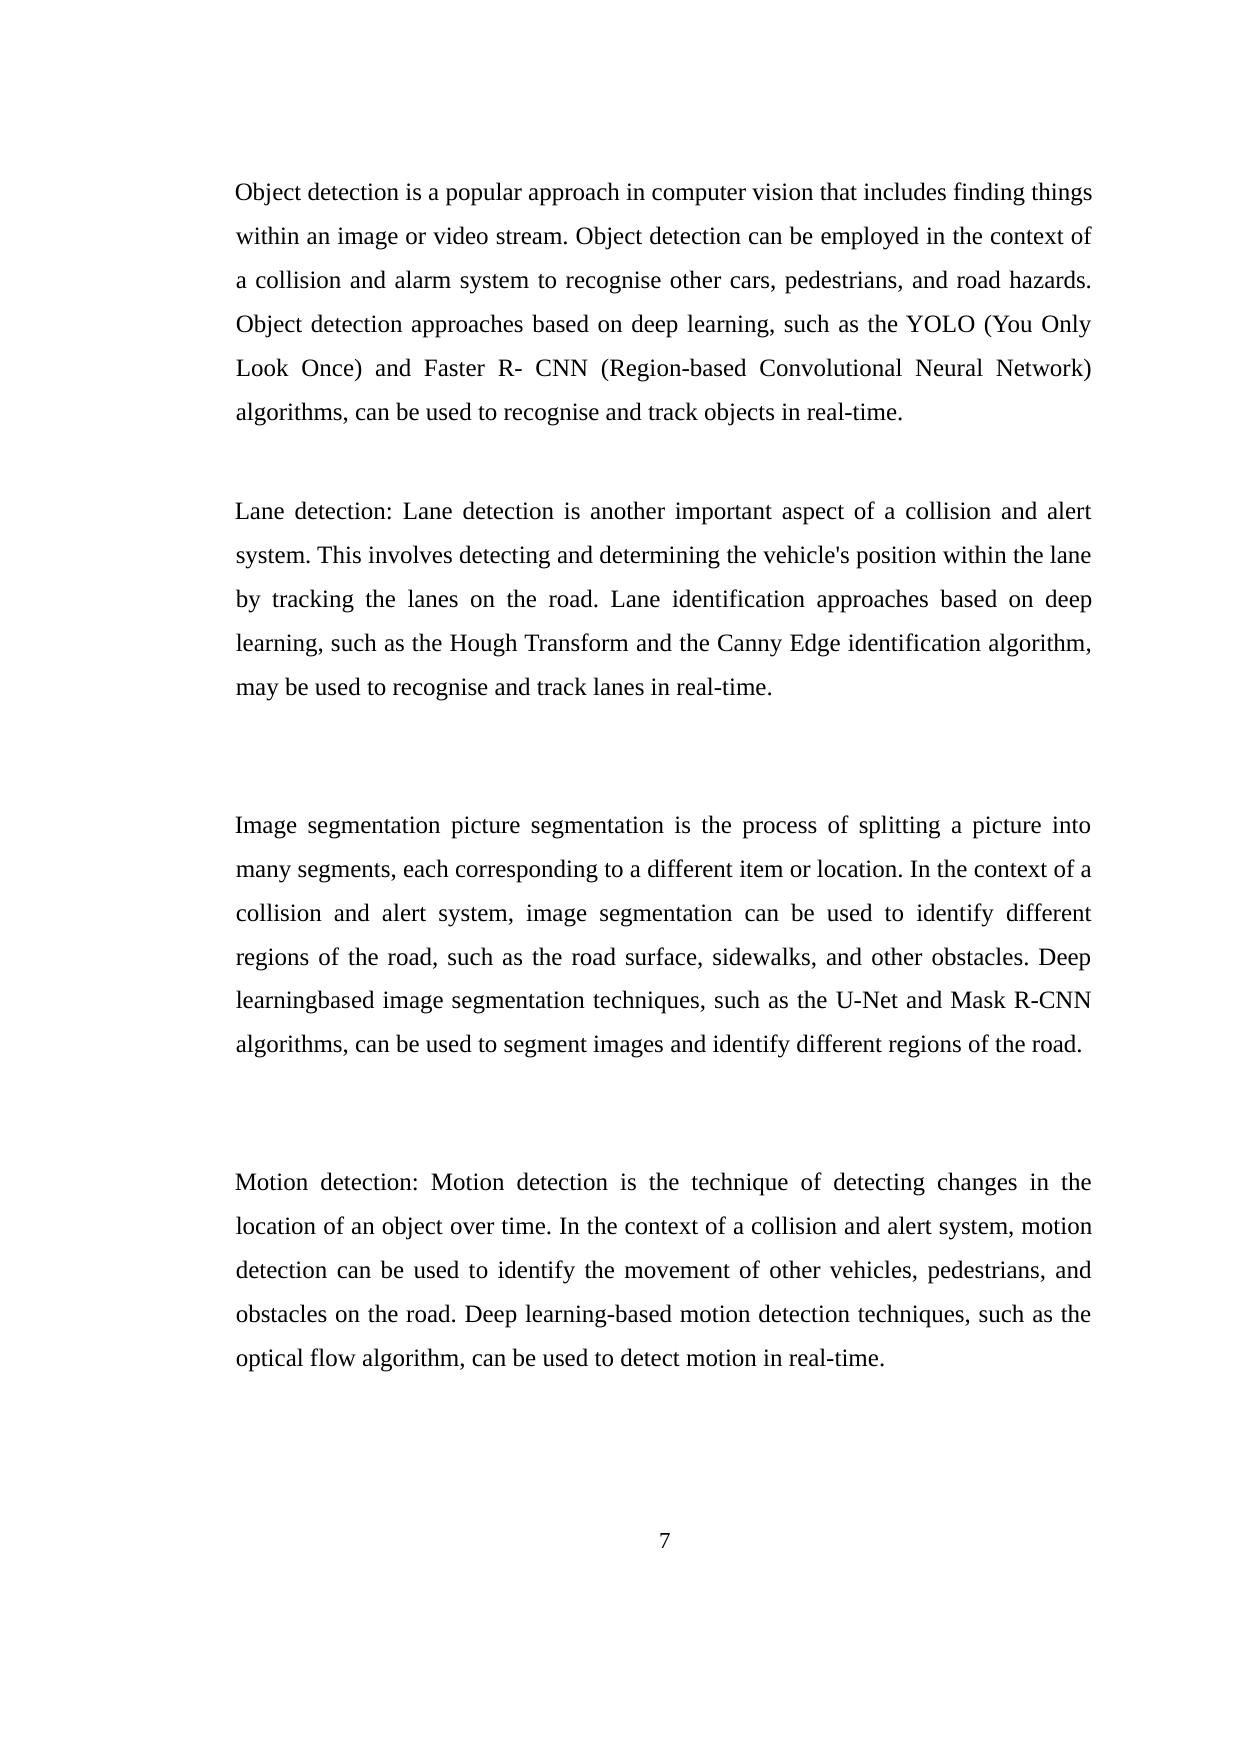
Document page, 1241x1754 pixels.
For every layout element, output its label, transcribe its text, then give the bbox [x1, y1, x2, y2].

text Lane detection: Lane detection is another important aspect of a collision and alert system. This involves detecting and determining the vehicle's position within the lane by tracking the lanes on the road. Lane identification approaches based on deep learning, such as the Hough Transform and the Canny Edge identification algorithm, may be used to recognise and track lanes in real-time. [234, 496, 1093, 700]
text Image segmentation picture segmentation is the process of splitting a picture into many segments, each corresponding to a different item or location. In the context of a collision and alert system, image segmentation can be used to identify different regions of the road, such as the road surface, sidewalks, and other obstacles. Deep learningbased image segmentation techniques, such as the U-Net and Mask R-CNN algorithms, can be used to segment images and identify different regions of the road. [234, 810, 1093, 1058]
text Object detection is a popular approach in computer vision that includes finding things within an image or video stream. Object detection can be employed in the context of a collision and alarm system to recognise other cars, pedestrians, and road hazards. Object detection approaches based on deep learning, such as the YOLO (You Only Look Once) and Faster R- CNN (Region-based Convolutional Neural Network) algorithms, can be used to recognise and track objects in real-time. [234, 177, 1093, 426]
text Motion detection: Motion detection is the technique of detecting changes in the location of an object over time. In the context of a collision and alert system, motion detection can be used to identify the movement of other vehicles, pedestrians, and obstacles on the road. Deep learning-based motion detection techniques, such as the optical flow algorithm, can be used to detect motion in real-time. [234, 1167, 1093, 1372]
